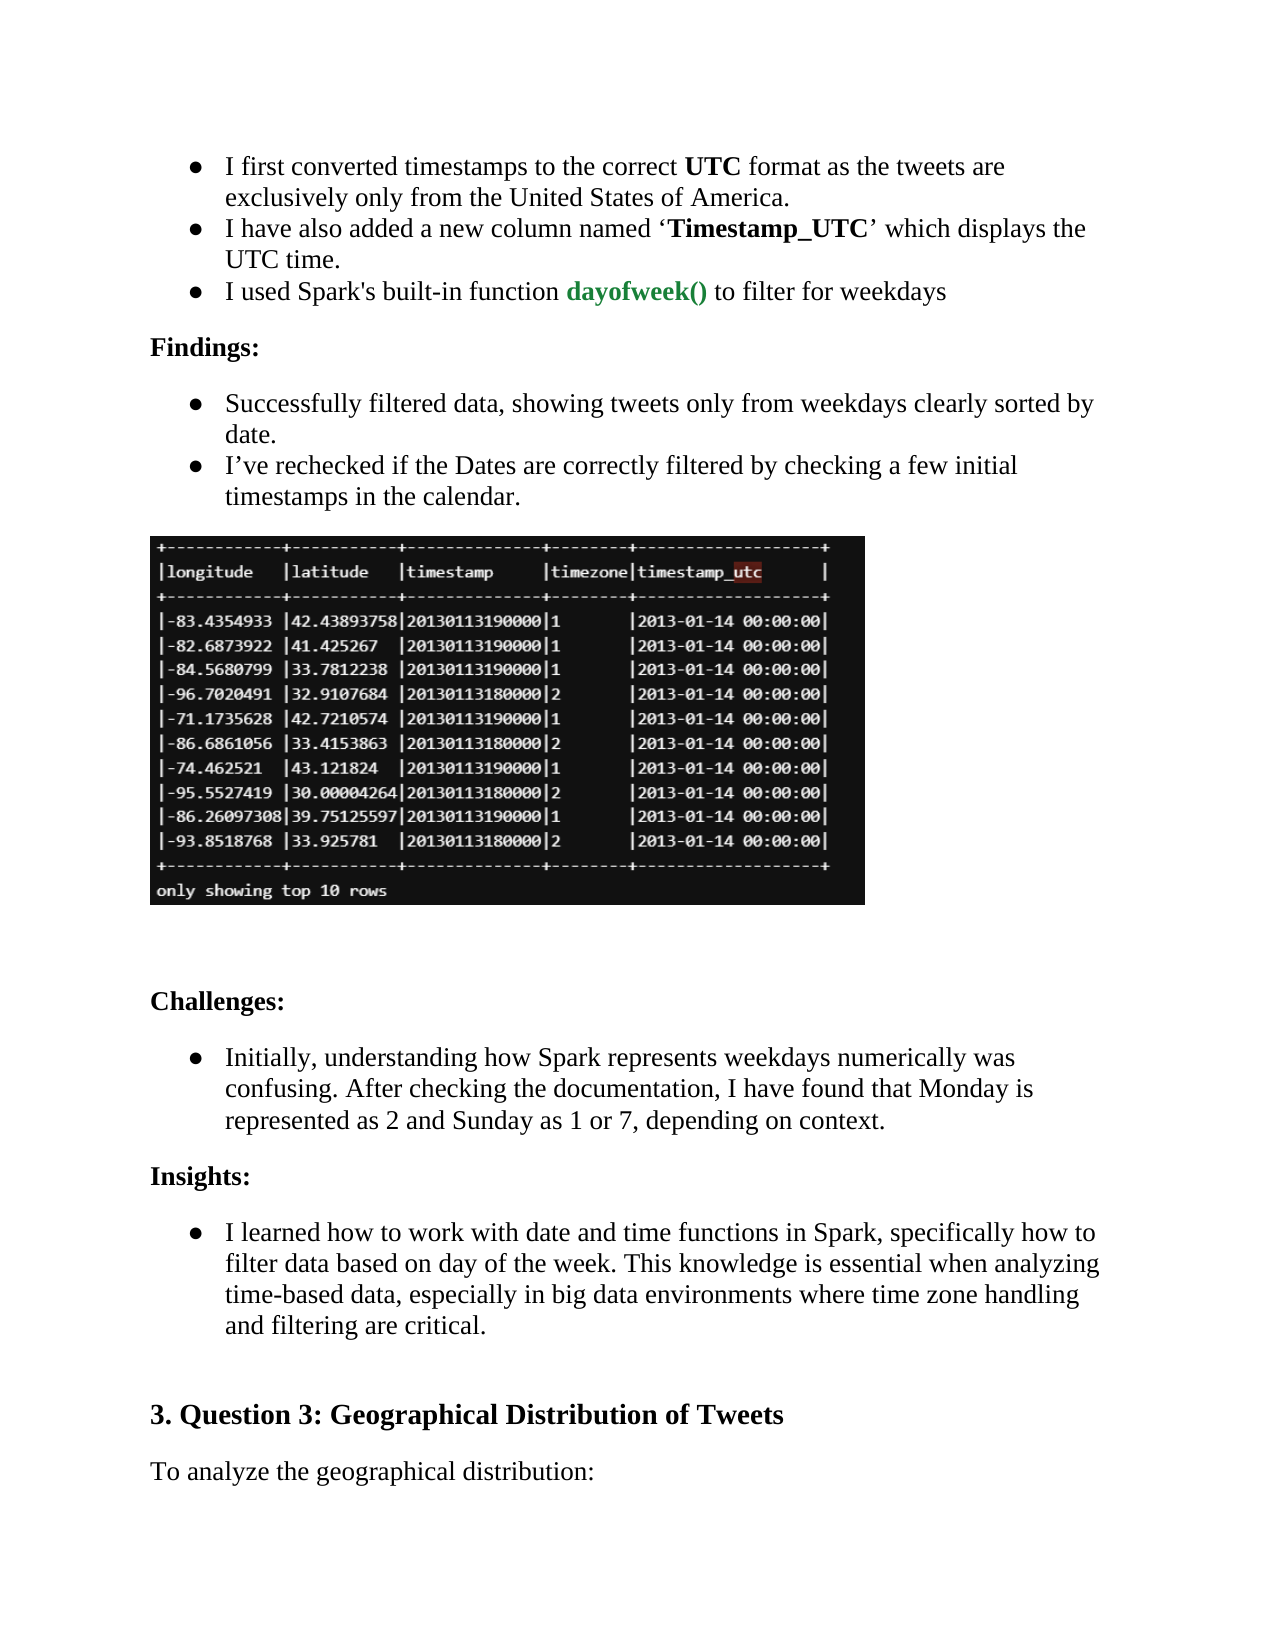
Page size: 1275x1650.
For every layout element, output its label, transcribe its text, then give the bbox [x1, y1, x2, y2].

list I have also added a new column named ‘Timestamp_UTC’ which displays the UTC time. [187, 212, 1125, 274]
text To analyze the geographical distribution: [150, 1455, 1125, 1486]
list I learned how to work with date and time functions in Spark, specifically how to filter data based on day of the week. This knowledge is essential when analyzing time-based data, especially in big data environments where time zone handling and filtering are critical. [187, 1216, 1125, 1341]
text Insights: [150, 1160, 1125, 1191]
text Findings: [150, 331, 1125, 362]
picture [150, 536, 865, 905]
list I first converted timestamps to the correct UTC format as the tweets are exclusively only from the United States of America. [187, 150, 1125, 212]
list Initially, understanding how Spark represents weekdays numerically was confusing. After checking the documentation, I have found that Monday is represented as 2 and Sunday as 1 or 7, depending on context. [187, 1041, 1125, 1135]
list I’ve rechecked if the Dates are correctly filtered by checking a few initial timestamps in the calendar. [187, 449, 1125, 511]
text Challenges: [150, 985, 1125, 1016]
list Successfully filtered data, showing tweets only from weekdays clearly sorted by date. [187, 387, 1125, 449]
list I used Spark's built-in function dayofweek() to filter for weekdays [187, 274, 1125, 306]
text 3. Question 3: Geographical Distribution of Tweets [150, 1366, 1125, 1430]
